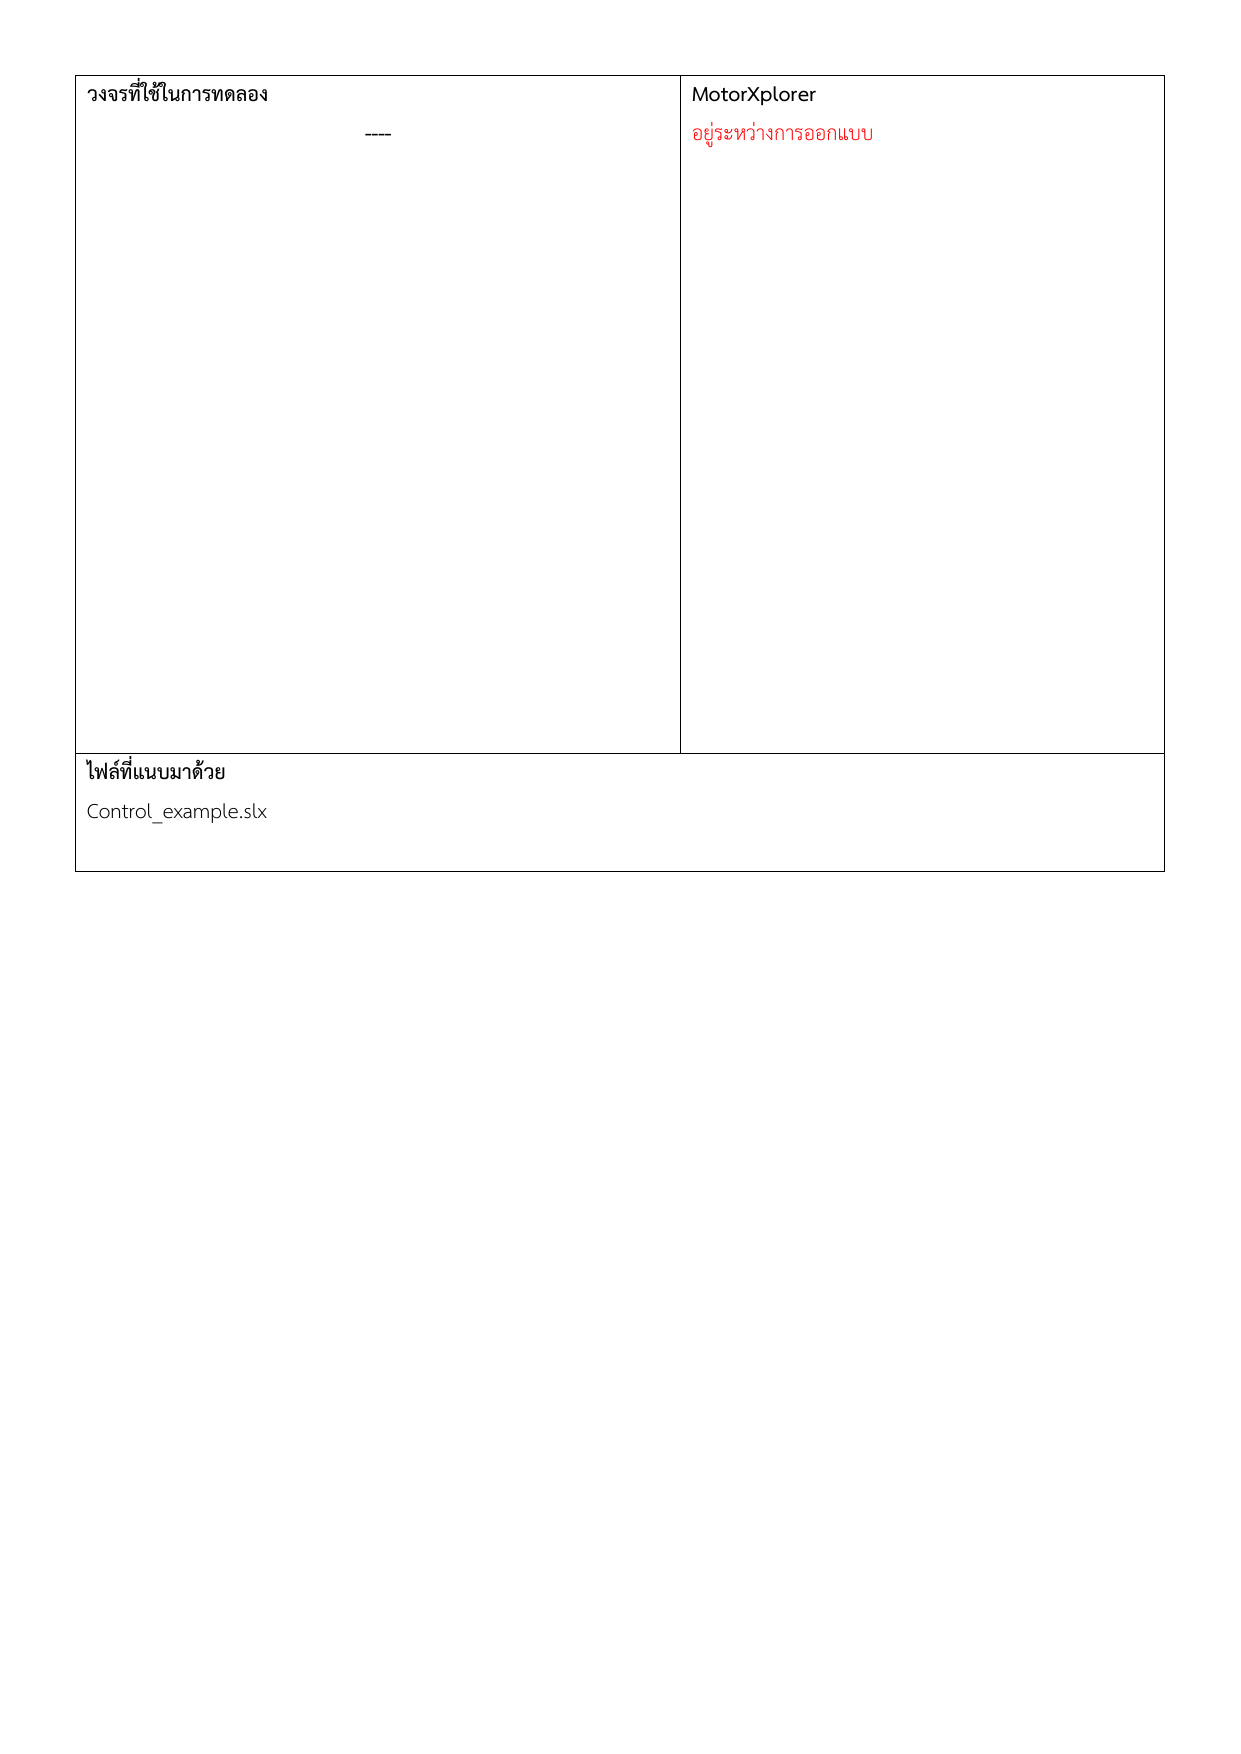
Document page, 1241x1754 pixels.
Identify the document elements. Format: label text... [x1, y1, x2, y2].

table_cell MotorXplorer อยู่ระหว่างการออกแบบ [681, 76, 1164, 753]
table_cell ไฟล์ที่แนบมาด้วย Control_example.slx [76, 754, 1164, 871]
table_cell วงจรที่ใช้ในการทดลอง ---- [76, 76, 680, 753]
